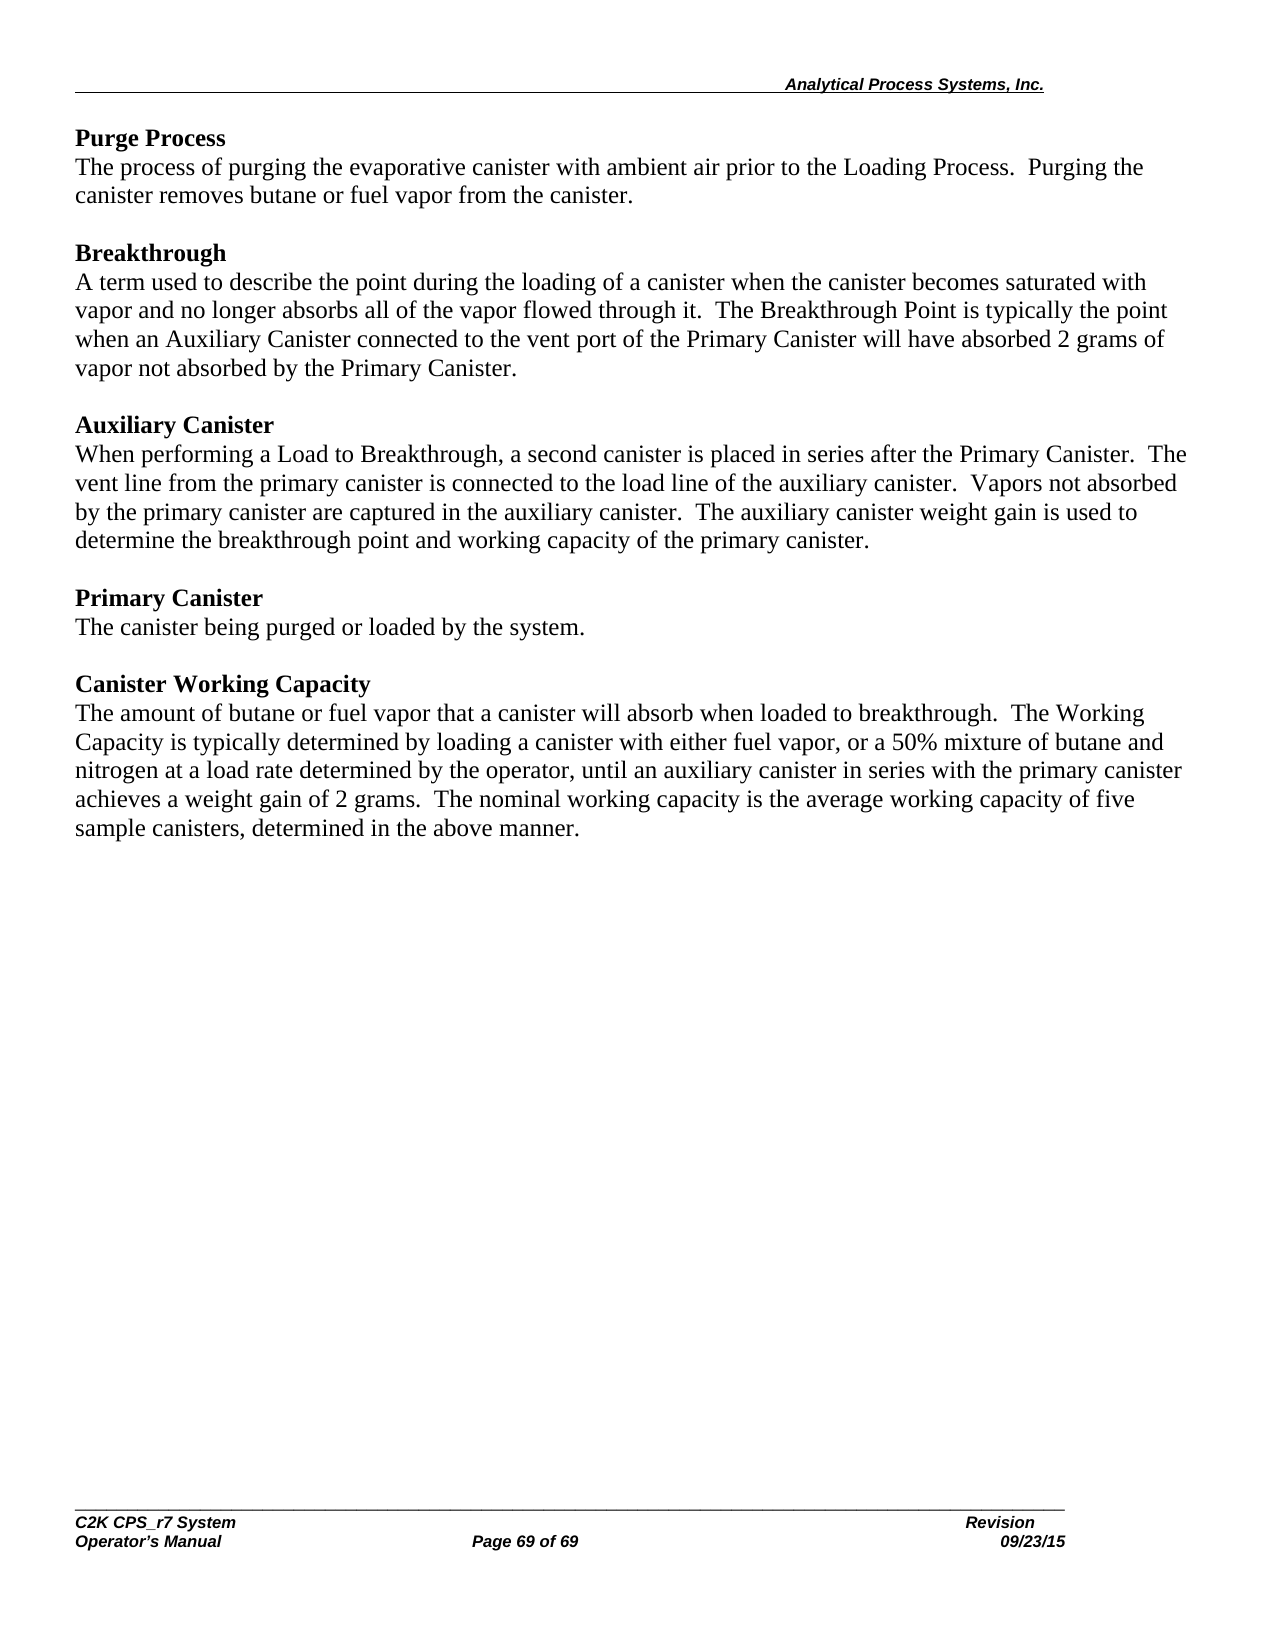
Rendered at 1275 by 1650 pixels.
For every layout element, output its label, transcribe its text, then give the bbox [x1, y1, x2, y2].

text Canister Working Capacity [75, 669, 1200, 698]
text Breakthrough [75, 238, 1200, 267]
text Auxiliary Canister [75, 410, 1200, 439]
text When performing a Load to Breakthrough, a second canister is placed in series after the Primary Canister. The vent line from the primary canister is connected to the load line of the auxiliary canister. Vapors not absorbed by the primary canister are captured in the auxiliary canister. The auxiliary canister weight gain is used to determine the breakthrough point and working capacity of the primary canister. [75, 439, 1200, 554]
text Purge Process [75, 123, 1200, 152]
text The amount of butane or fuel vapor that a canister will absorb when loaded to breakthrough. The Working Capacity is typically determined by loading a canister with either fuel vapor, or a 50% mixture of butane and nitrogen at a load rate determined by the operator, until an auxiliary canister in series with the primary canister achieves a weight gain of 2 grams. The nominal working capacity is the average working capacity of five sample canisters, determined in the above manner. [75, 698, 1200, 842]
text The canister being purged or loaded by the system. [75, 612, 1200, 640]
text The process of purging the evaporative canister with ambient air prior to the Loading Process. Purging the canister removes butane or fuel vapor from the canister. [75, 152, 1200, 209]
text A term used to describe the point during the loading of a canister when the canister becomes saturated with vapor and no longer absorbs all of the vapor flowed through it. The Breakthrough Point is typically the point when an Auxiliary Canister connected to the vent port of the Primary Canister will have absorbed 2 grams of vapor not absorbed by the Primary Canister. [75, 267, 1200, 382]
text Primary Canister [75, 583, 1200, 612]
